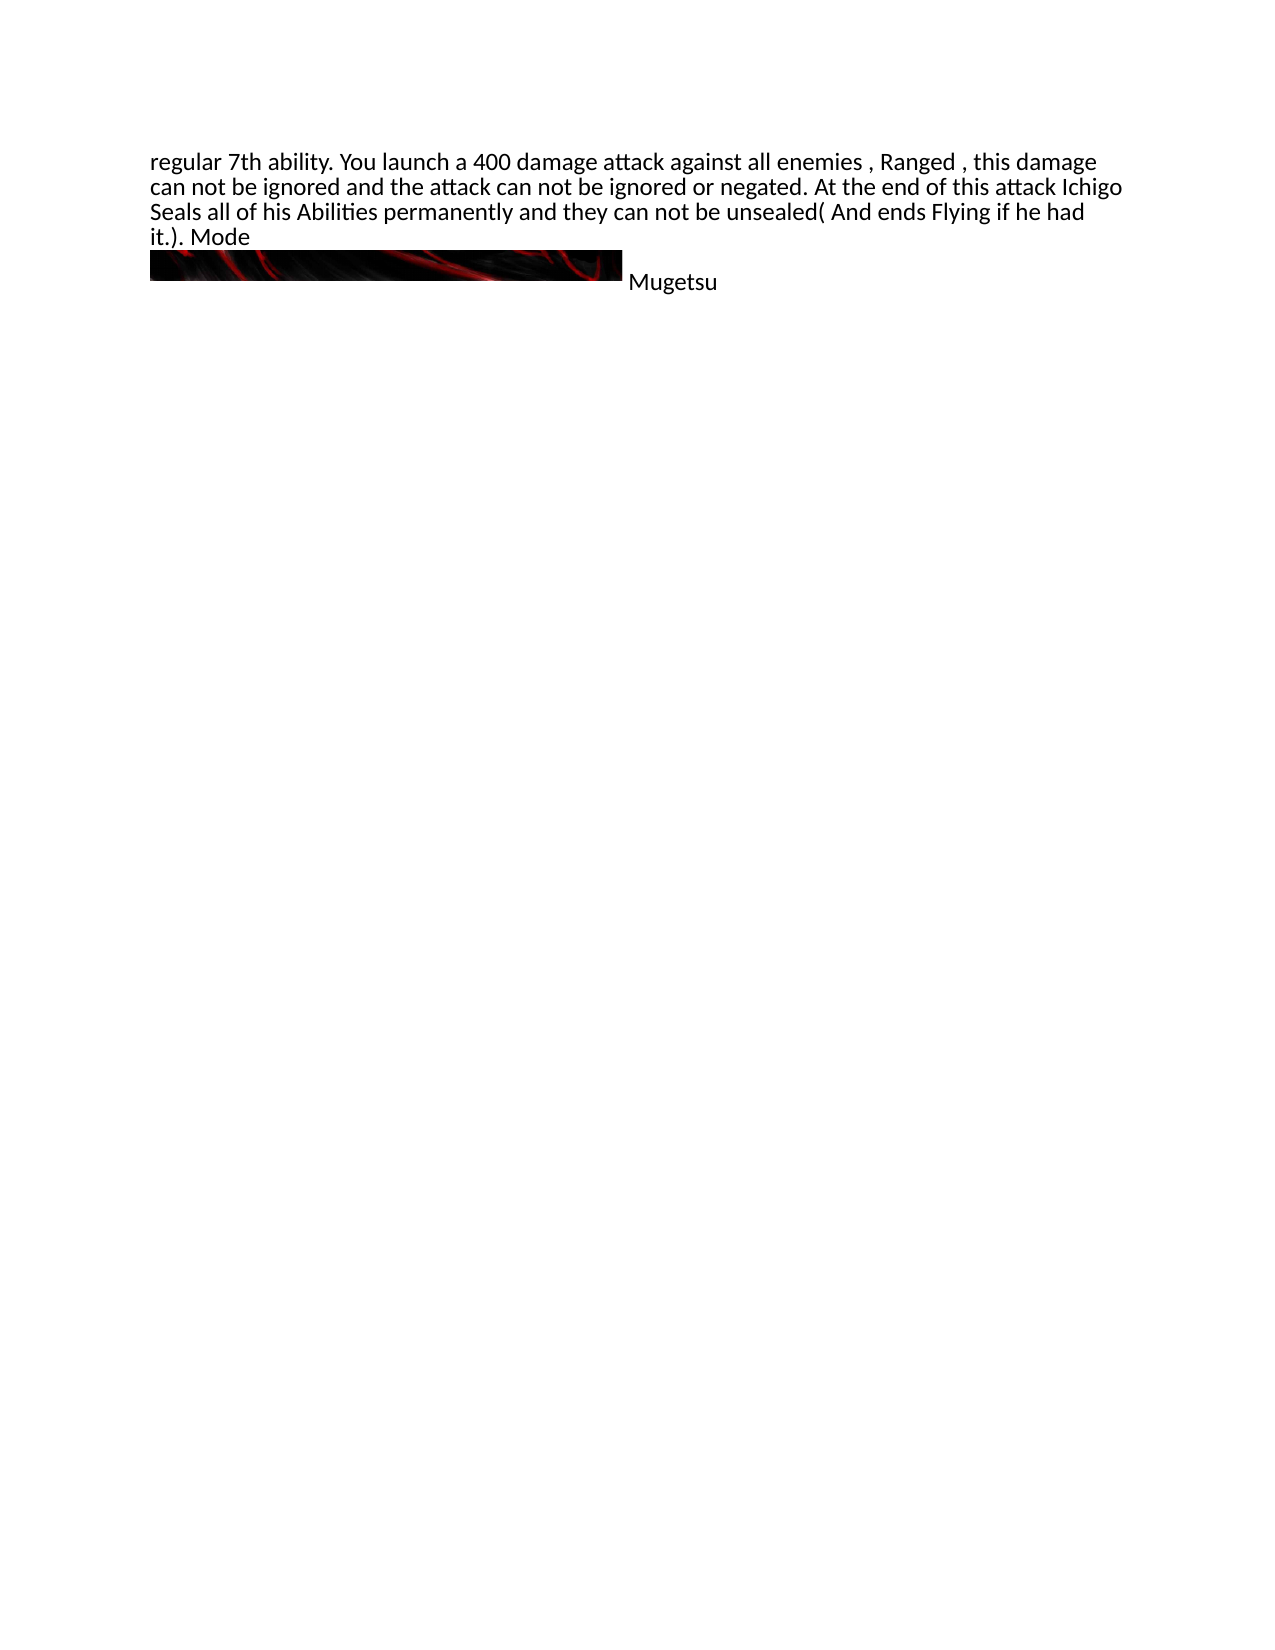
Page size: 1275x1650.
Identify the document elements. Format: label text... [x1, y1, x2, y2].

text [150, 150, 1125, 250]
text Mugetsu [150, 271, 1125, 296]
